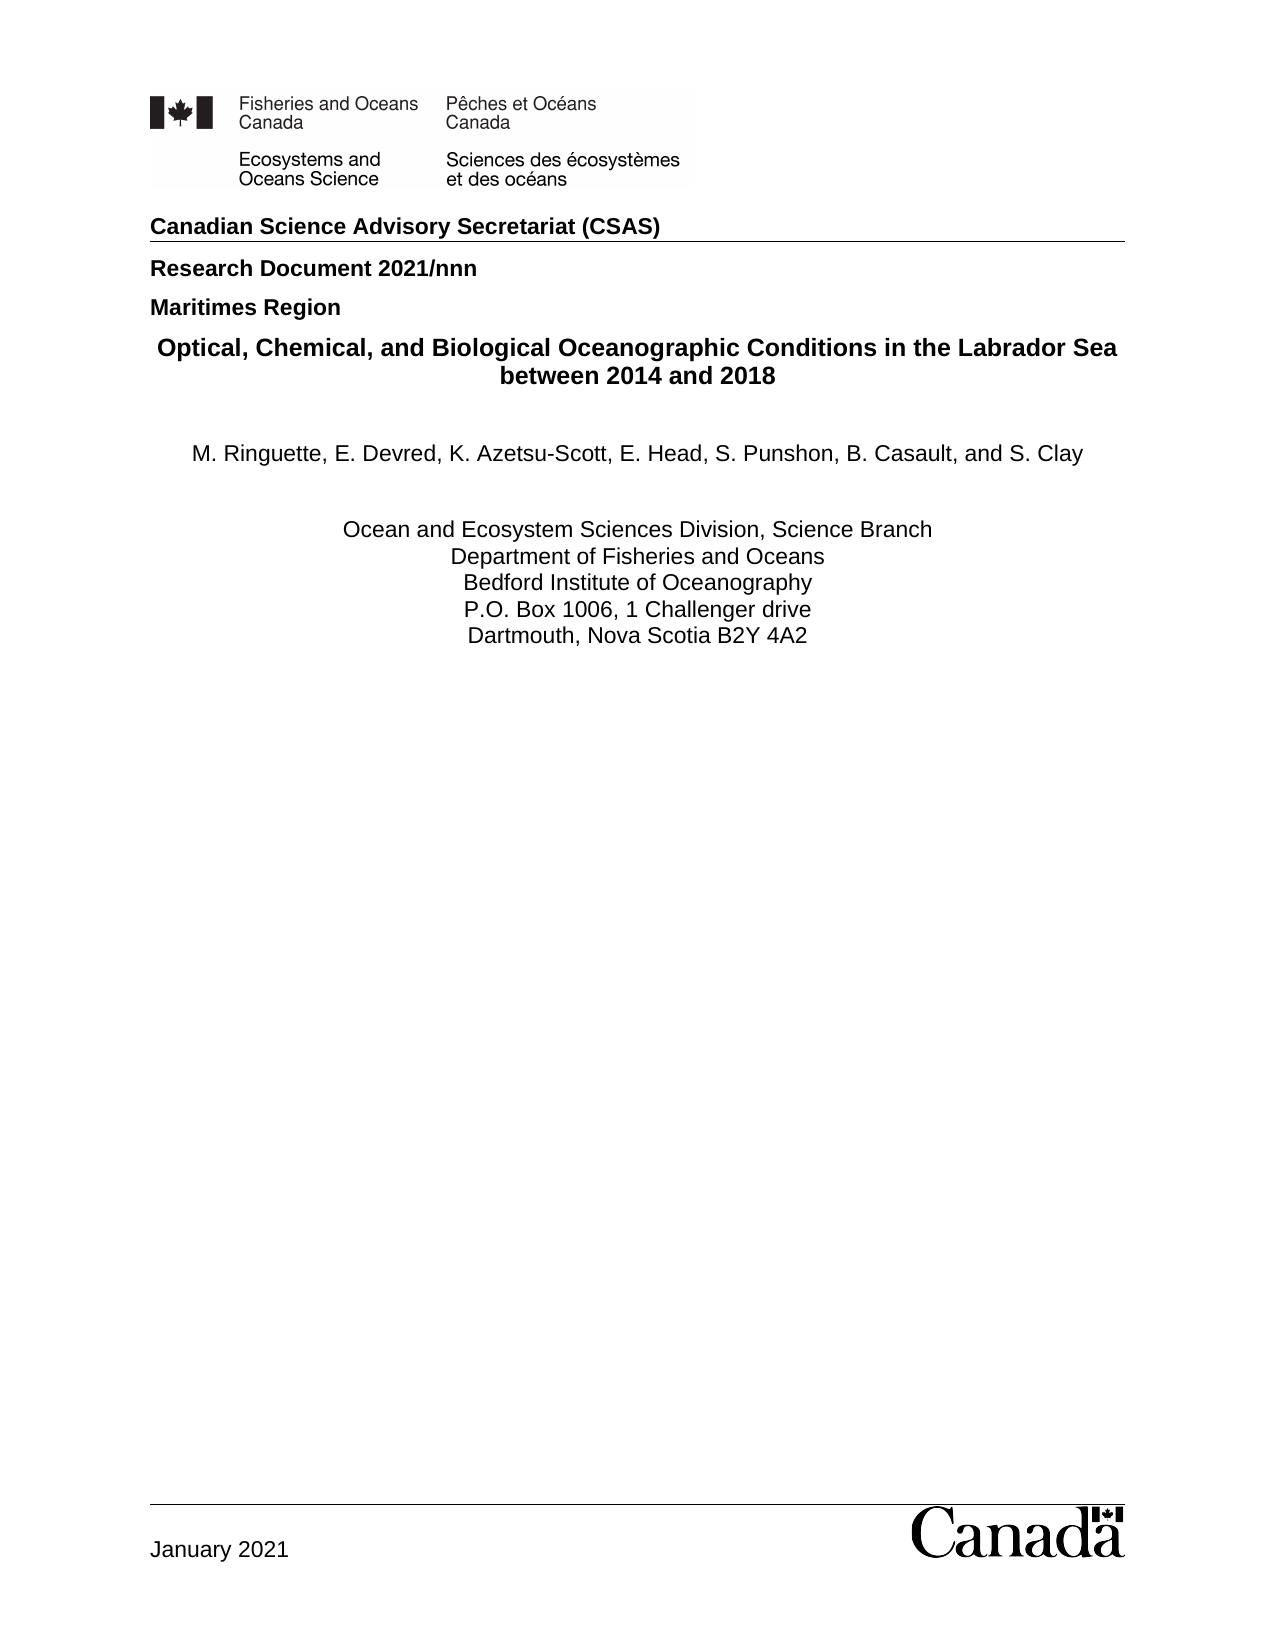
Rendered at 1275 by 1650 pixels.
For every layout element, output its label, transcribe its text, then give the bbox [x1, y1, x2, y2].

picture [150, 87, 695, 188]
text Ocean and Ecosystem Sciences Division, Science Branch Department of Fisheries and Oceans Bedford Institute of Oceanography P.O. Box 1006, 1 Challenger drive Dartmouth, Nova Scotia B2Y 4A2 [150, 516, 1125, 648]
picture [911, 1506, 1125, 1558]
title Optical, Chemical, and Biological Oceanographic Conditions in the Labrador Sea between 2014 and 2018 [150, 333, 1125, 390]
text M. Ringuette, E. Devred, K. Azetsu-Scott, E. Head, S. Punshon, B. Casault, and S. Clay [150, 440, 1125, 466]
